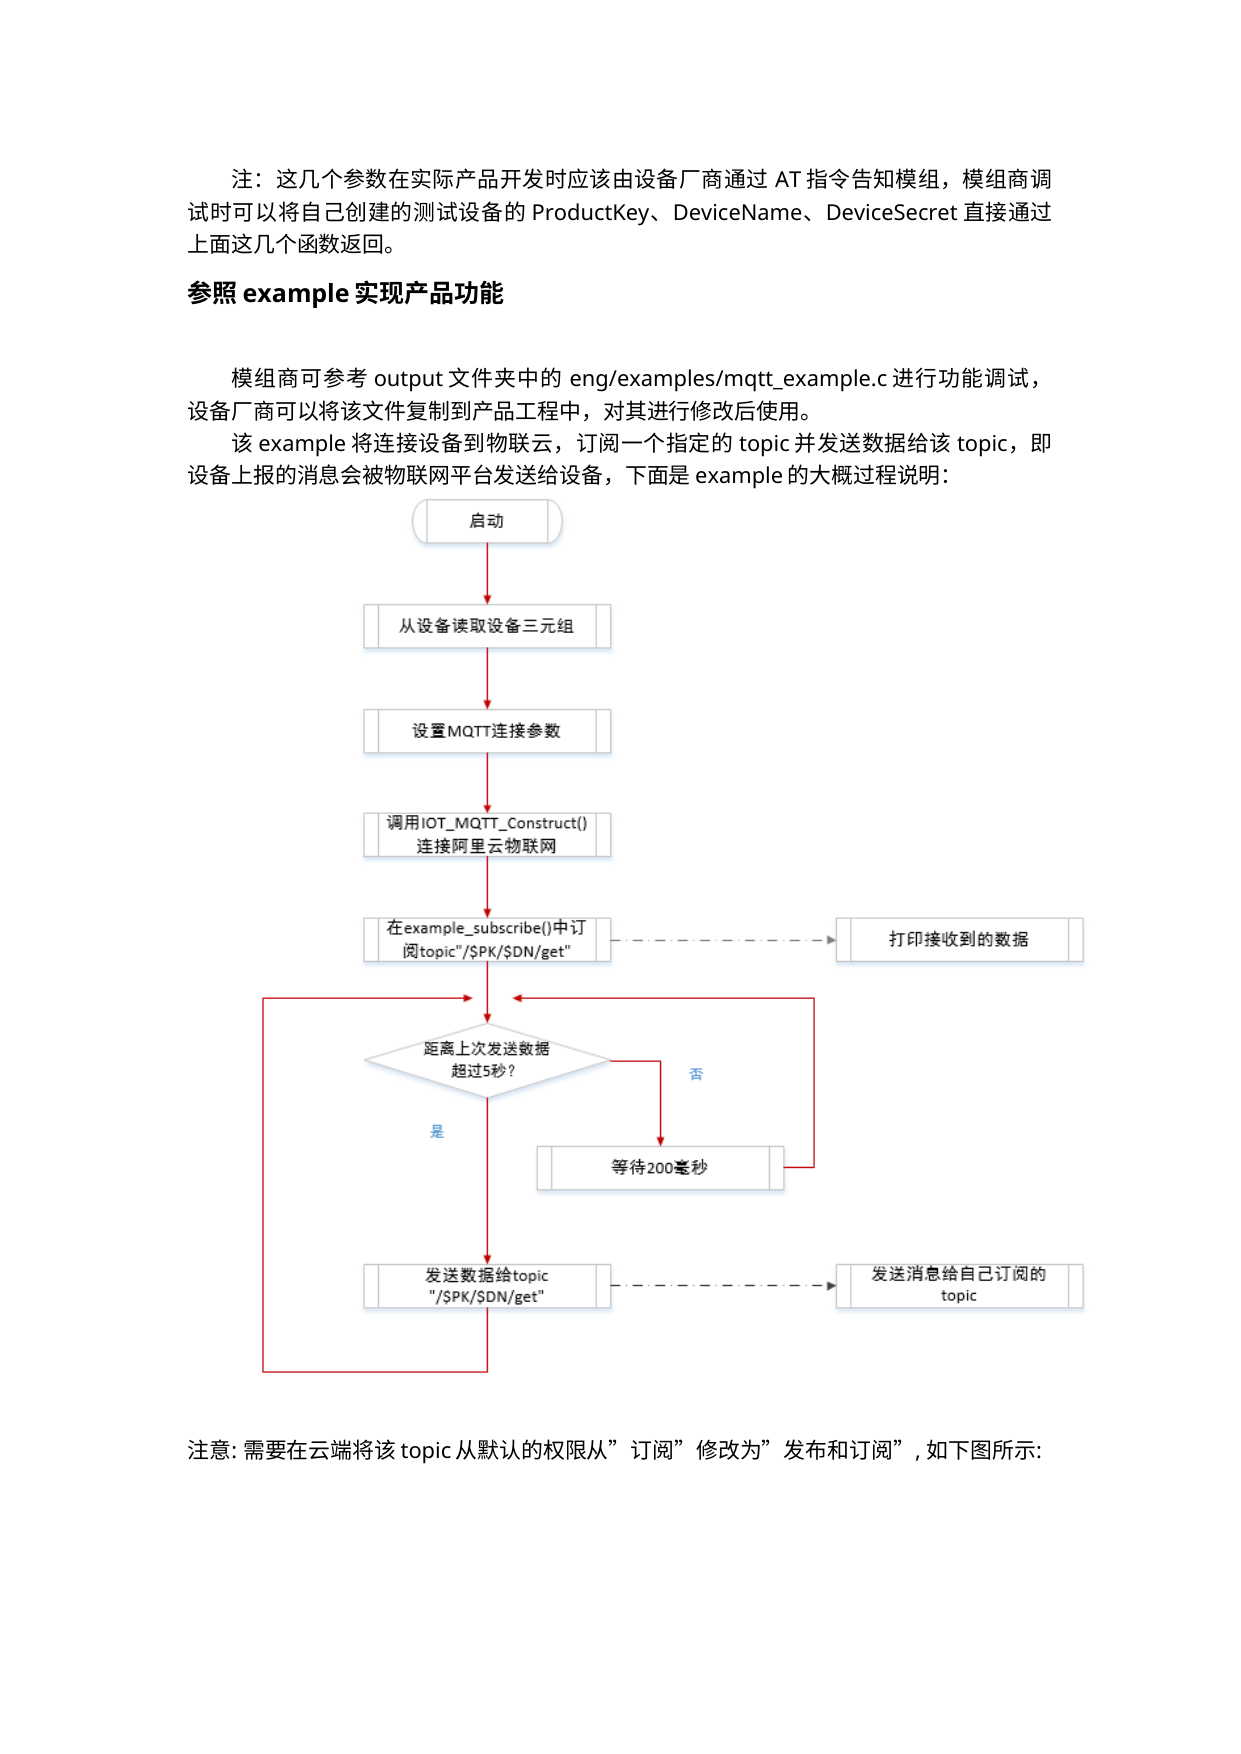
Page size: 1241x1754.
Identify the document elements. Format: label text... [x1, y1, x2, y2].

picture [231, 490, 1097, 1407]
text 模组商可参考output文件夹中的 eng/examples/mqtt_example.c进行功能调试， 设备厂商可以将该文件复制到产品工程中，对其进行修改后使用。 [187, 361, 1053, 426]
text 该example将连接设备到物联云，订阅一个指定的topic并发送数据给该topic，即设备上报的消息会被物联网平台发送给设备，下面是example的大概过程说明： [187, 426, 1053, 491]
text 注：这几个参数在实际产品开发时应该由设备厂商通过AT指令告知模组，模组商调试时可以将自己创建的测试设备的ProductKey、DeviceName、DeviceSecret直接通过上面这几个函数返回。 [187, 162, 1053, 259]
text 参照example实现产品功能 [187, 259, 1053, 324]
